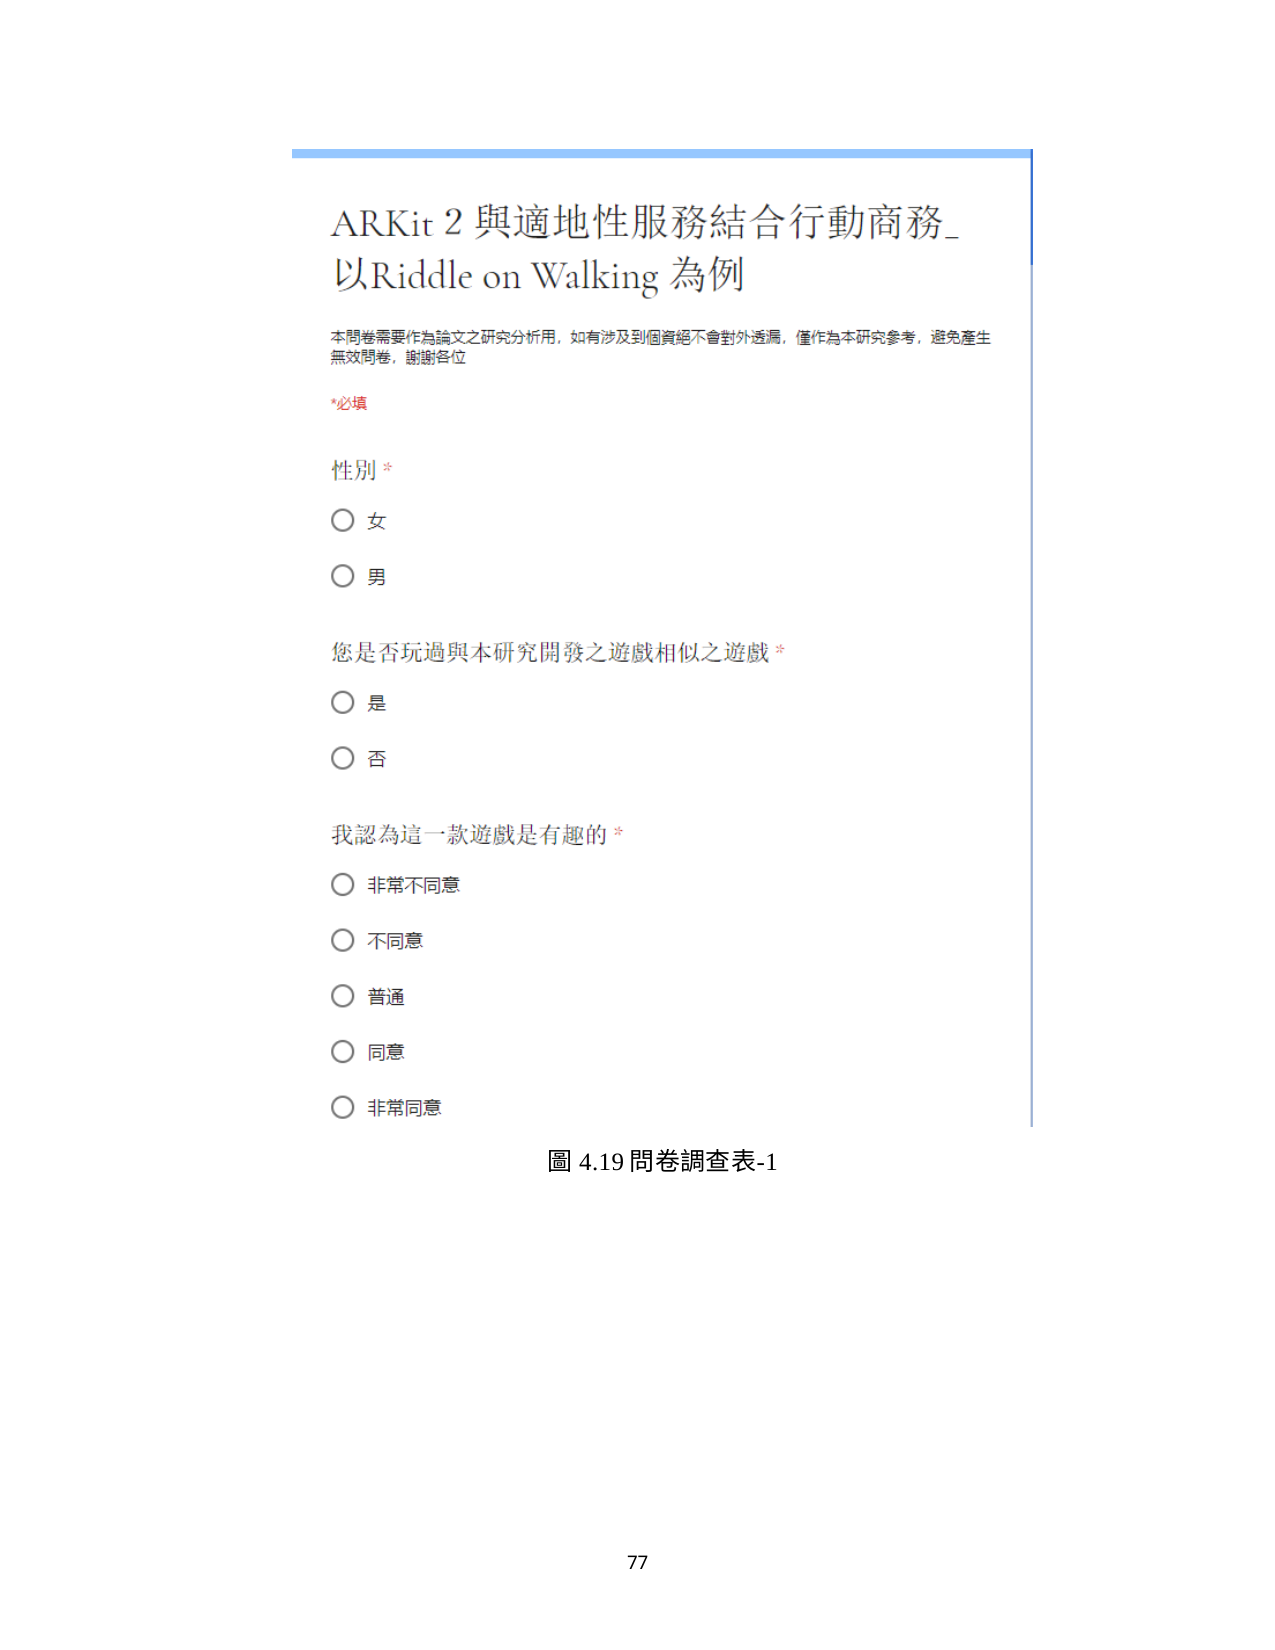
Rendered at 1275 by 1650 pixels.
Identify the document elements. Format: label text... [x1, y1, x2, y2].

text 圖 4.19問卷調查表-1 [150, 1141, 1125, 1177]
picture [292, 149, 1033, 1127]
